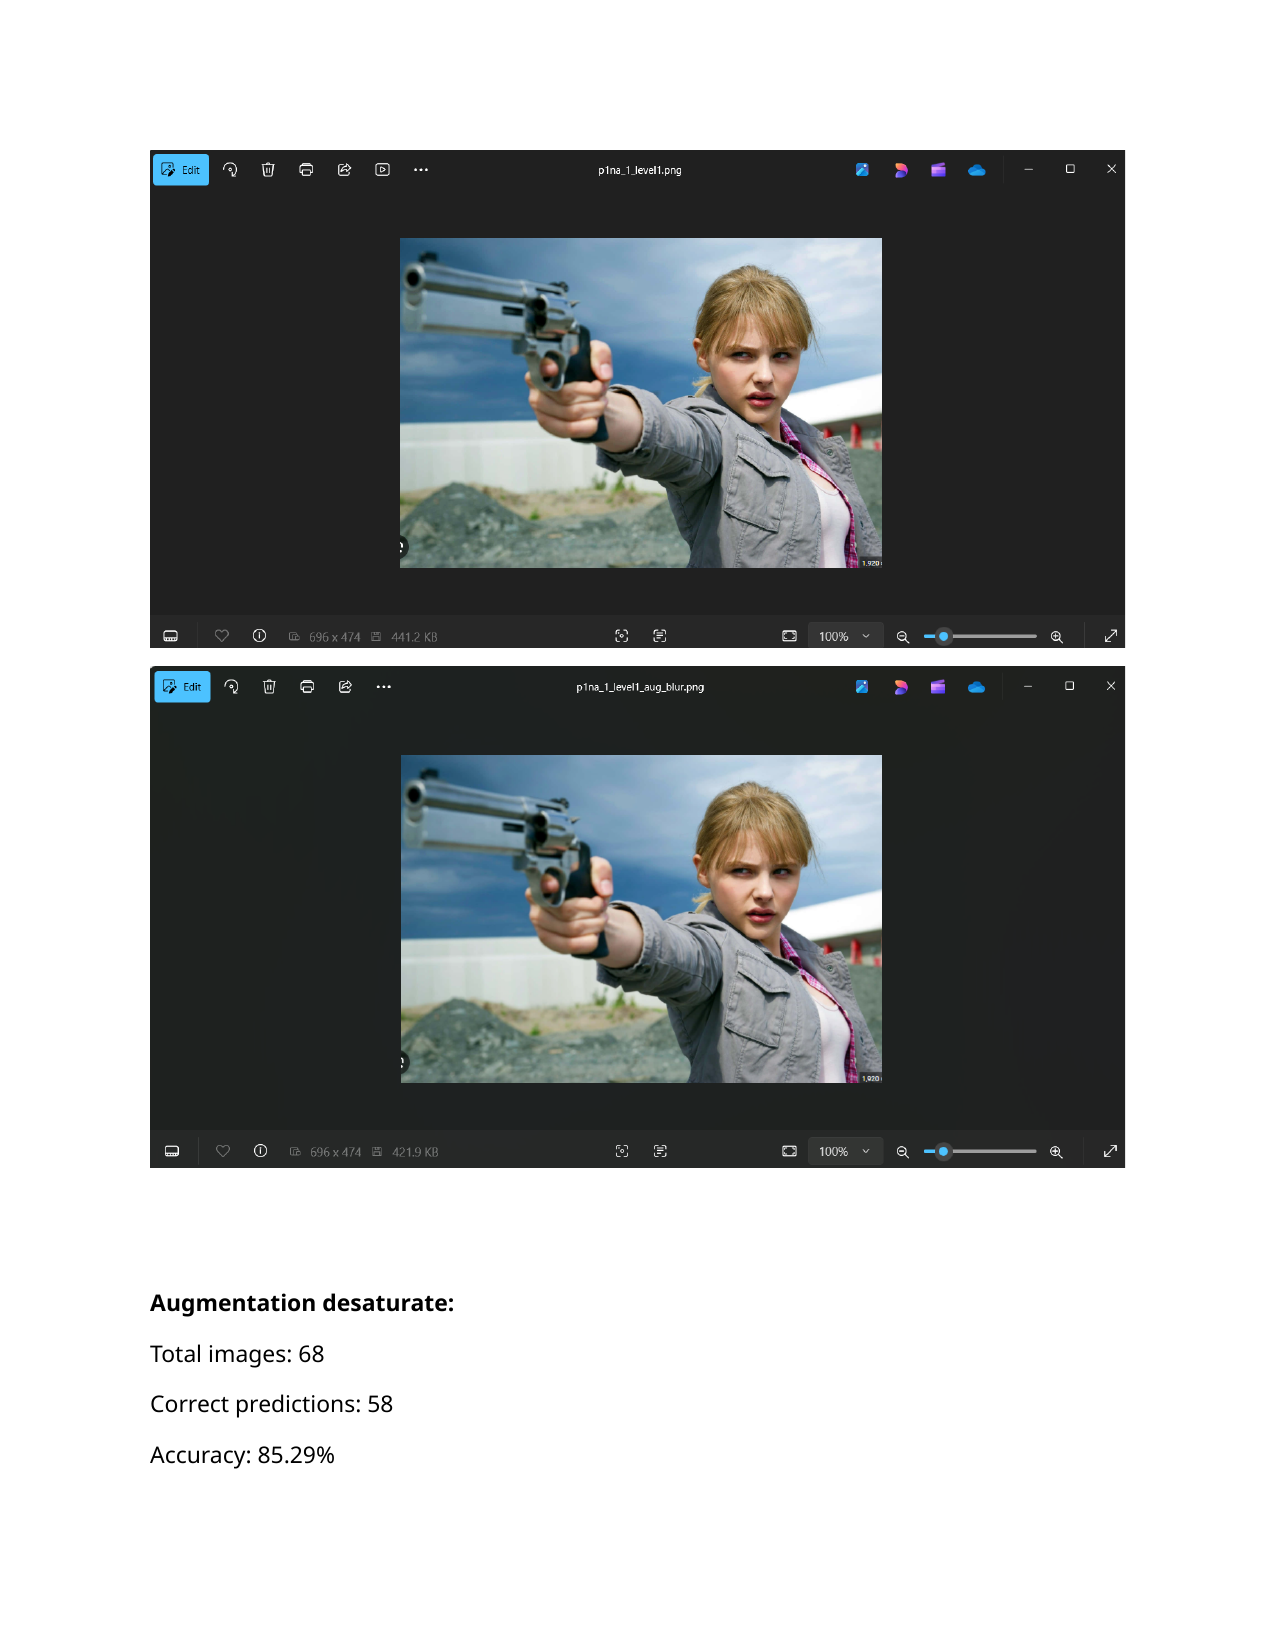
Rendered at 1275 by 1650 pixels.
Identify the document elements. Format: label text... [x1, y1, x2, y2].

text Augmentation desaturate: [150, 1287, 1125, 1318]
text Total images: 68 [150, 1338, 1125, 1369]
picture [150, 666, 1125, 1168]
text Accuracy: 85.29% [150, 1438, 1125, 1470]
text Correct predictions: 58 [150, 1388, 1125, 1419]
picture [150, 150, 1125, 648]
